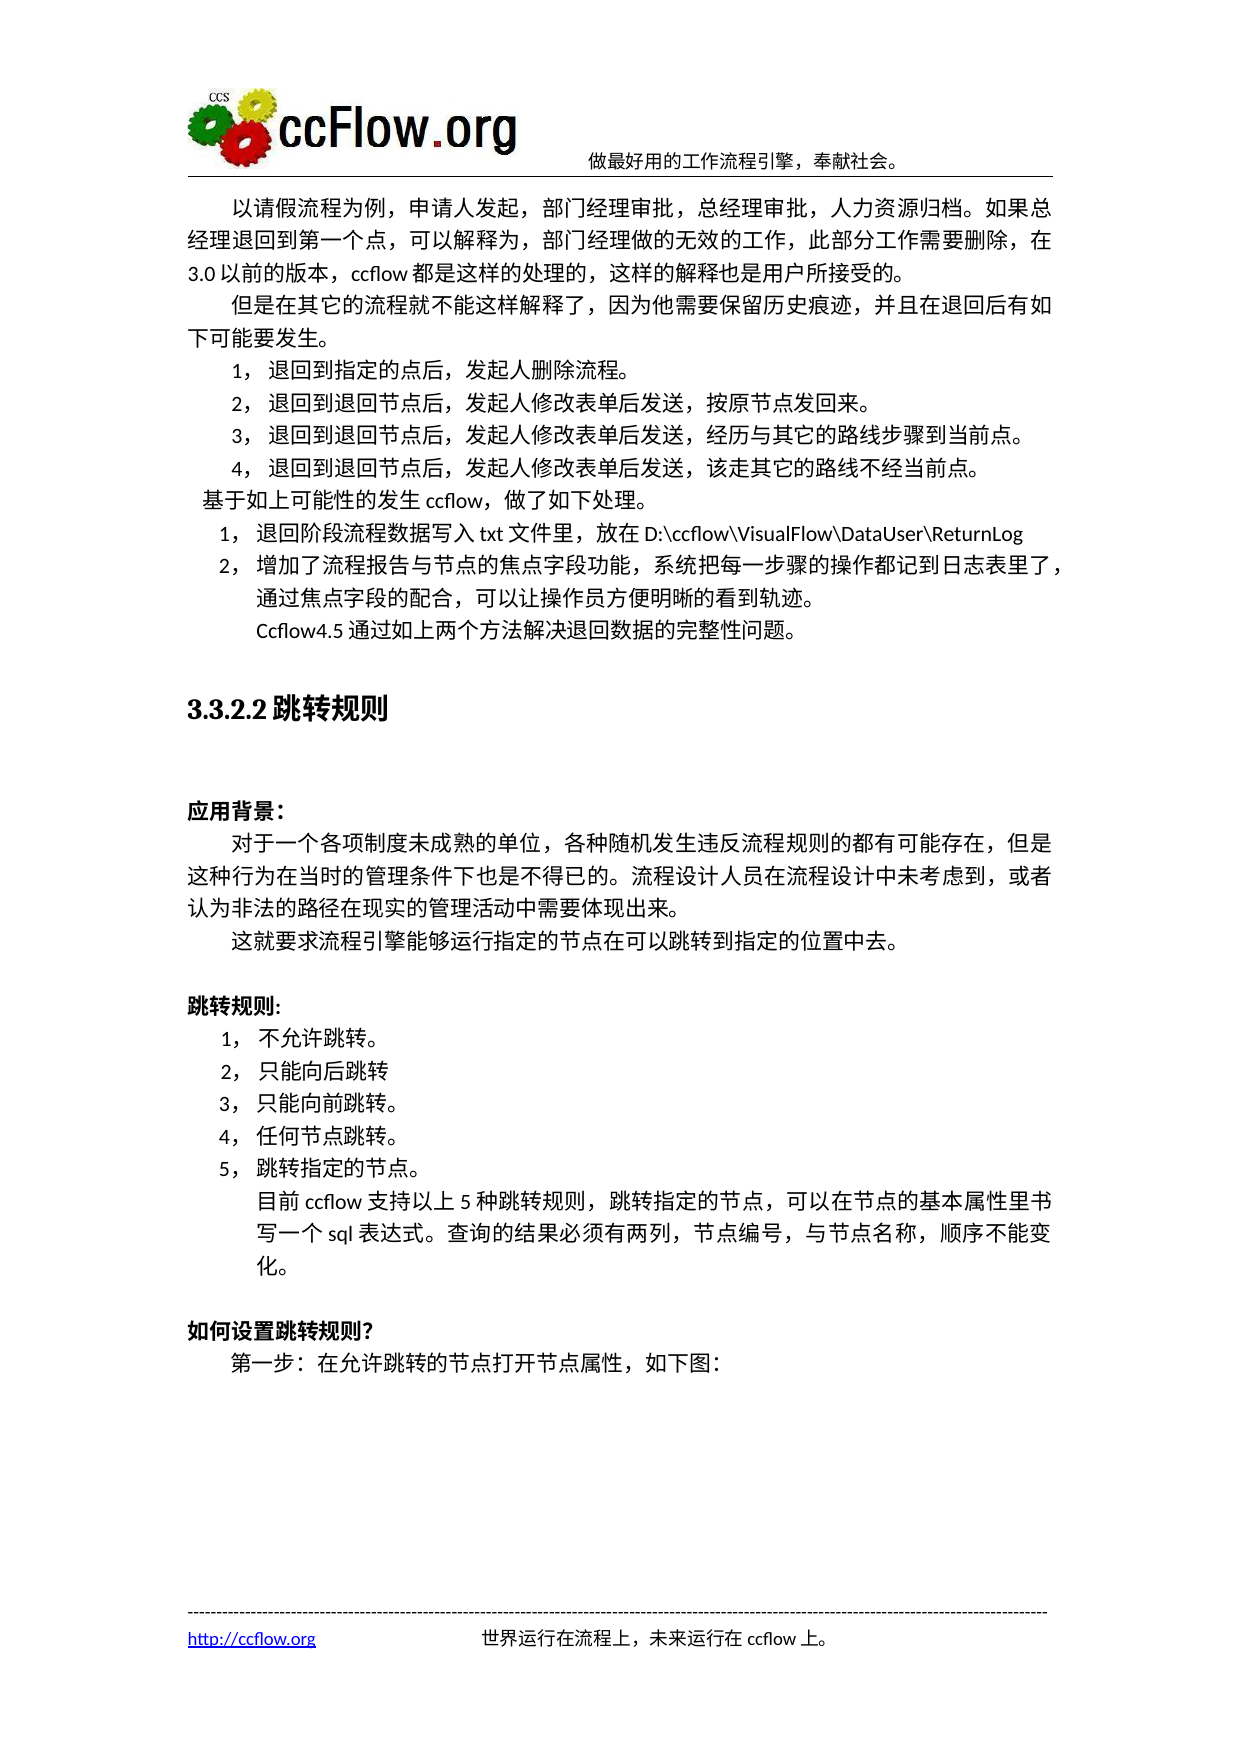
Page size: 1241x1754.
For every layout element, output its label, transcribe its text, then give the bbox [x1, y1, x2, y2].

text 跳转规则: [187, 988, 1053, 1021]
list 任何节点跳转。 [219, 1118, 1053, 1151]
text 第一步：在允许跳转的节点打开节点属性，如下图： [187, 1346, 1053, 1378]
text 如何设置跳转规则？ [187, 1313, 1053, 1346]
list 退回到退回节点后，发起人修改表单后发送，经历与其它的路线步骤到当前点。 [231, 418, 1053, 450]
list 增加了流程报告与节点的焦点字段功能，系统把每一步骤的操作都记到日志表里了，通过焦点字段的配合，可以让操作员方便明晰的看到轨迹。 [219, 548, 1053, 613]
list 退回到指定的点后，发起人删除流程。 [231, 353, 1053, 385]
list 退回到退回节点后，发起人修改表单后发送，按原节点发回来。 [231, 385, 1053, 418]
subtitle 3.3.2.2跳转规则 [187, 674, 1053, 739]
list 退回阶段流程数据写入txt 文件里，放在D:\ccflow\VisualFlow\DataUser\ReturnLog [219, 515, 1053, 548]
list 退回到退回节点后，发起人修改表单后发送，该走其它的路线不经当前点。 [231, 450, 1053, 483]
text 应用背景： [187, 793, 1053, 826]
text 这就要求流程引擎能够运行指定的节点在可以跳转到指定的位置中去。 [187, 923, 1053, 956]
text 以请假流程为例，申请人发起，部门经理审批，总经理审批，人力资源归档。如果总经理退回到第一个点，可以解释为，部门经理做的无效的工作，此部分工作需要删除，在3.0以前的版本，ccflow都是这样的处理的，这样的解释也是用户所接受的。 [187, 190, 1053, 288]
list 不允许跳转。 [220, 1021, 1053, 1053]
text Ccflow4.5通过如上两个方法解决退回数据的完整性问题。 [256, 613, 1053, 645]
text 基于如上可能性的发生ccflow，做了如下处理。 [187, 483, 1053, 515]
picture [187, 88, 521, 169]
text 对于一个各项制度未成熟的单位，各种随机发生违反流程规则的都有可能存在，但是这种行为在当时的管理条件下也是不得已的。流程设计人员在流程设计中未考虑到，或者认为非法的路径在现实的管理活动中需要体现出来。 [187, 826, 1053, 923]
text 但是在其它的流程就不能这样解释了，因为他需要保留历史痕迹，并且在退回后有如下可能要发生。 [187, 288, 1053, 353]
list 只能向后跳转 [220, 1053, 1053, 1086]
list 只能向前跳转。 [219, 1086, 1053, 1118]
list 跳转指定的节点。 [219, 1151, 1053, 1183]
text 目前ccflow支持以上5种跳转规则，跳转指定的节点，可以在节点的基本属性里书写一个sql表达式。查询的结果必须有两列，节点编号，与节点名称，顺序不能变化。 [256, 1183, 1053, 1281]
